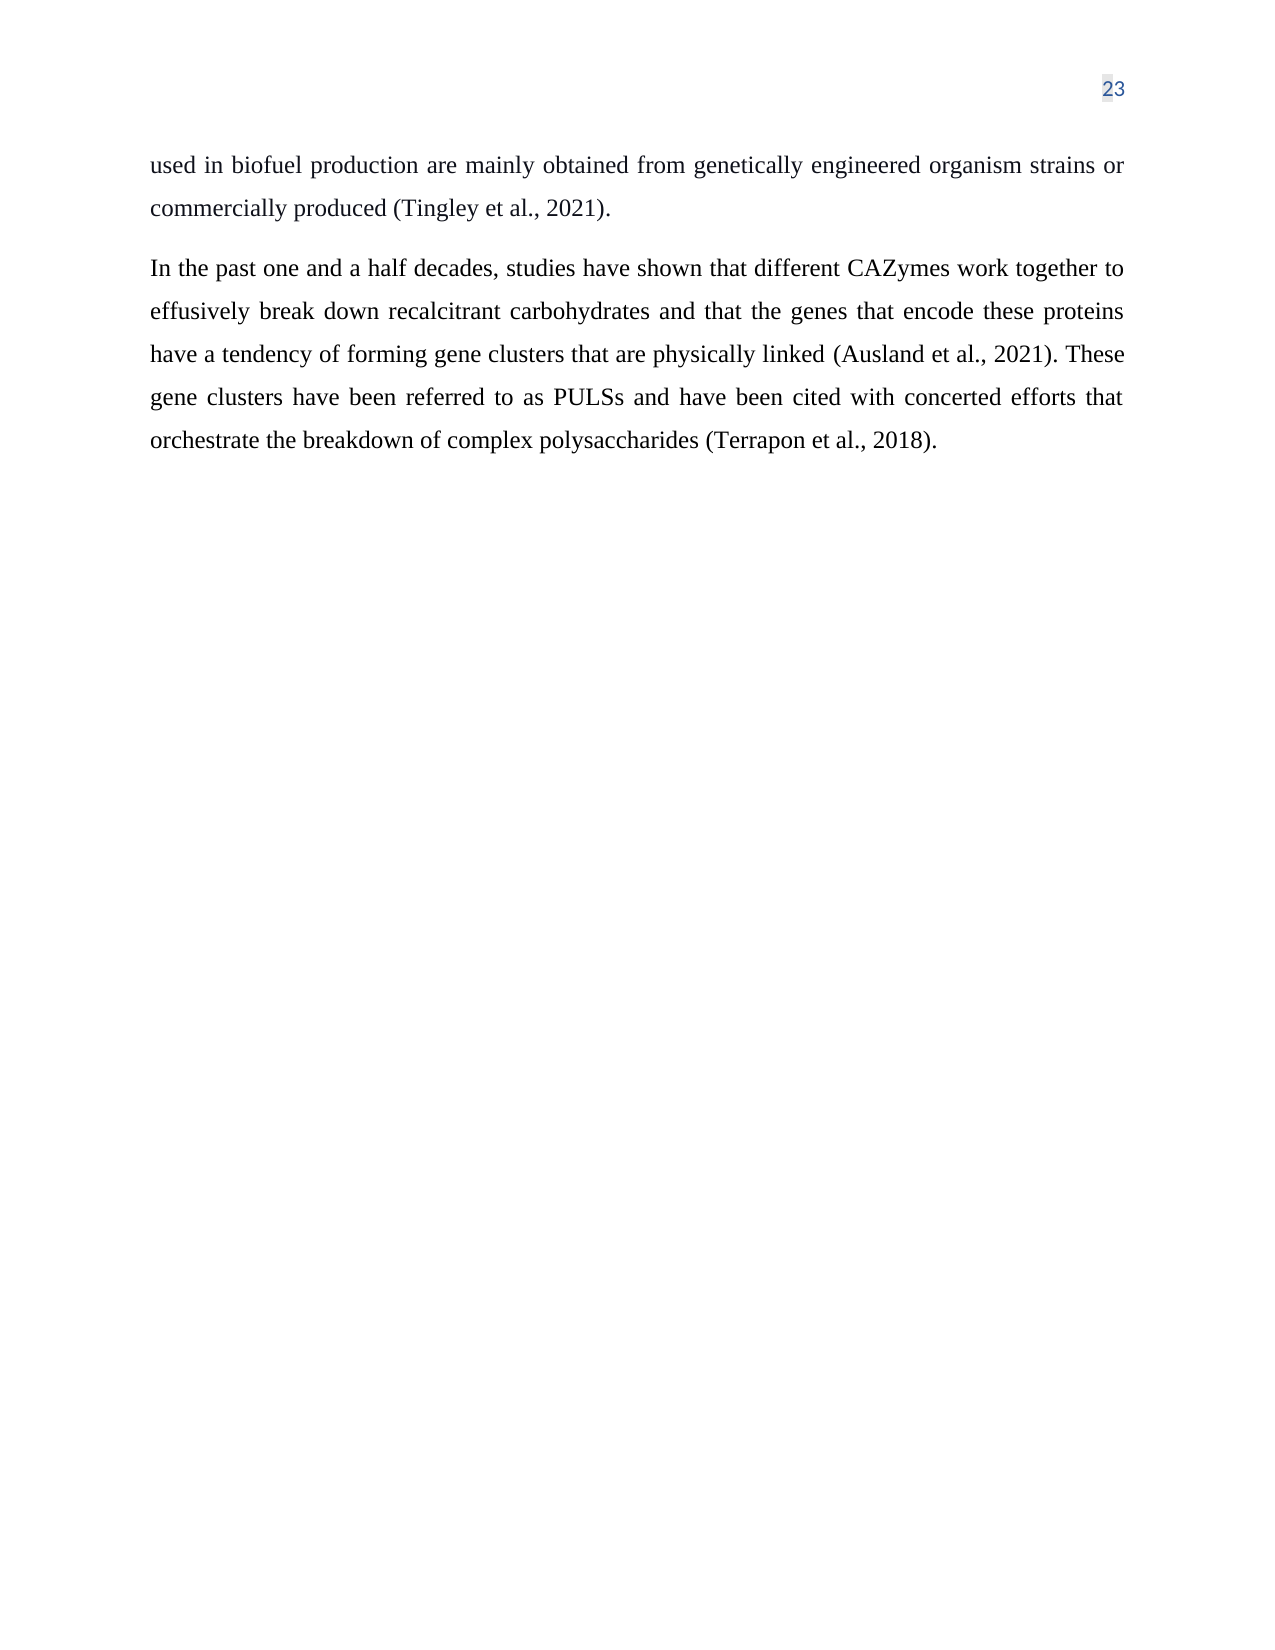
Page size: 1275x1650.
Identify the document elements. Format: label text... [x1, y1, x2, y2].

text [150, 150, 1125, 222]
text In the past one and a half decades, studies have shown that different CAZymes work together to effusively break down recalcitrant carbohydrates and that the genes that encode these proteins have a tendency of forming gene clusters that are physically linked (Ausland et al., 2021). These gene clusters have been referred to as PULSs and have been cited with concerted efforts that orchestrate the breakdown of complex polysaccharides (Terrapon et al., 2018). [150, 253, 1125, 454]
